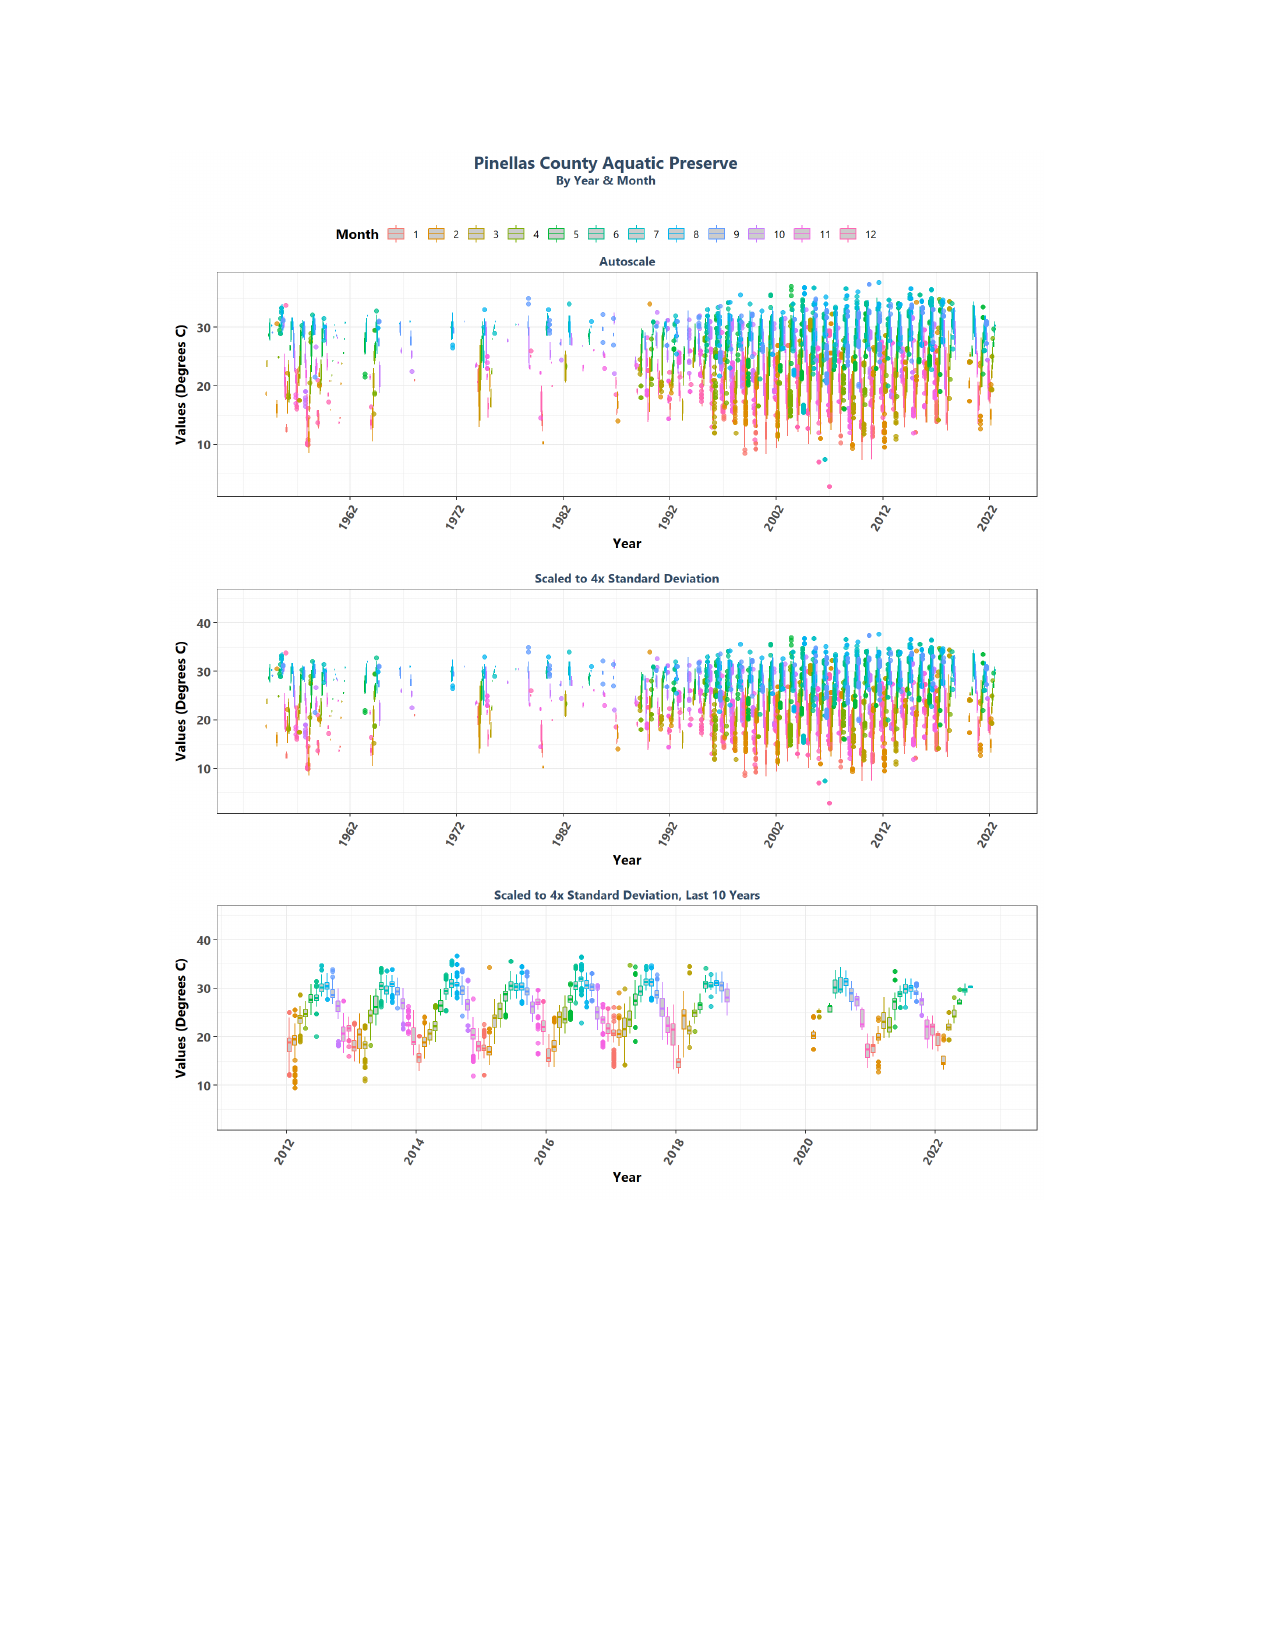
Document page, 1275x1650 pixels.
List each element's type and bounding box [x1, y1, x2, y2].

picture [168, 150, 1044, 1200]
